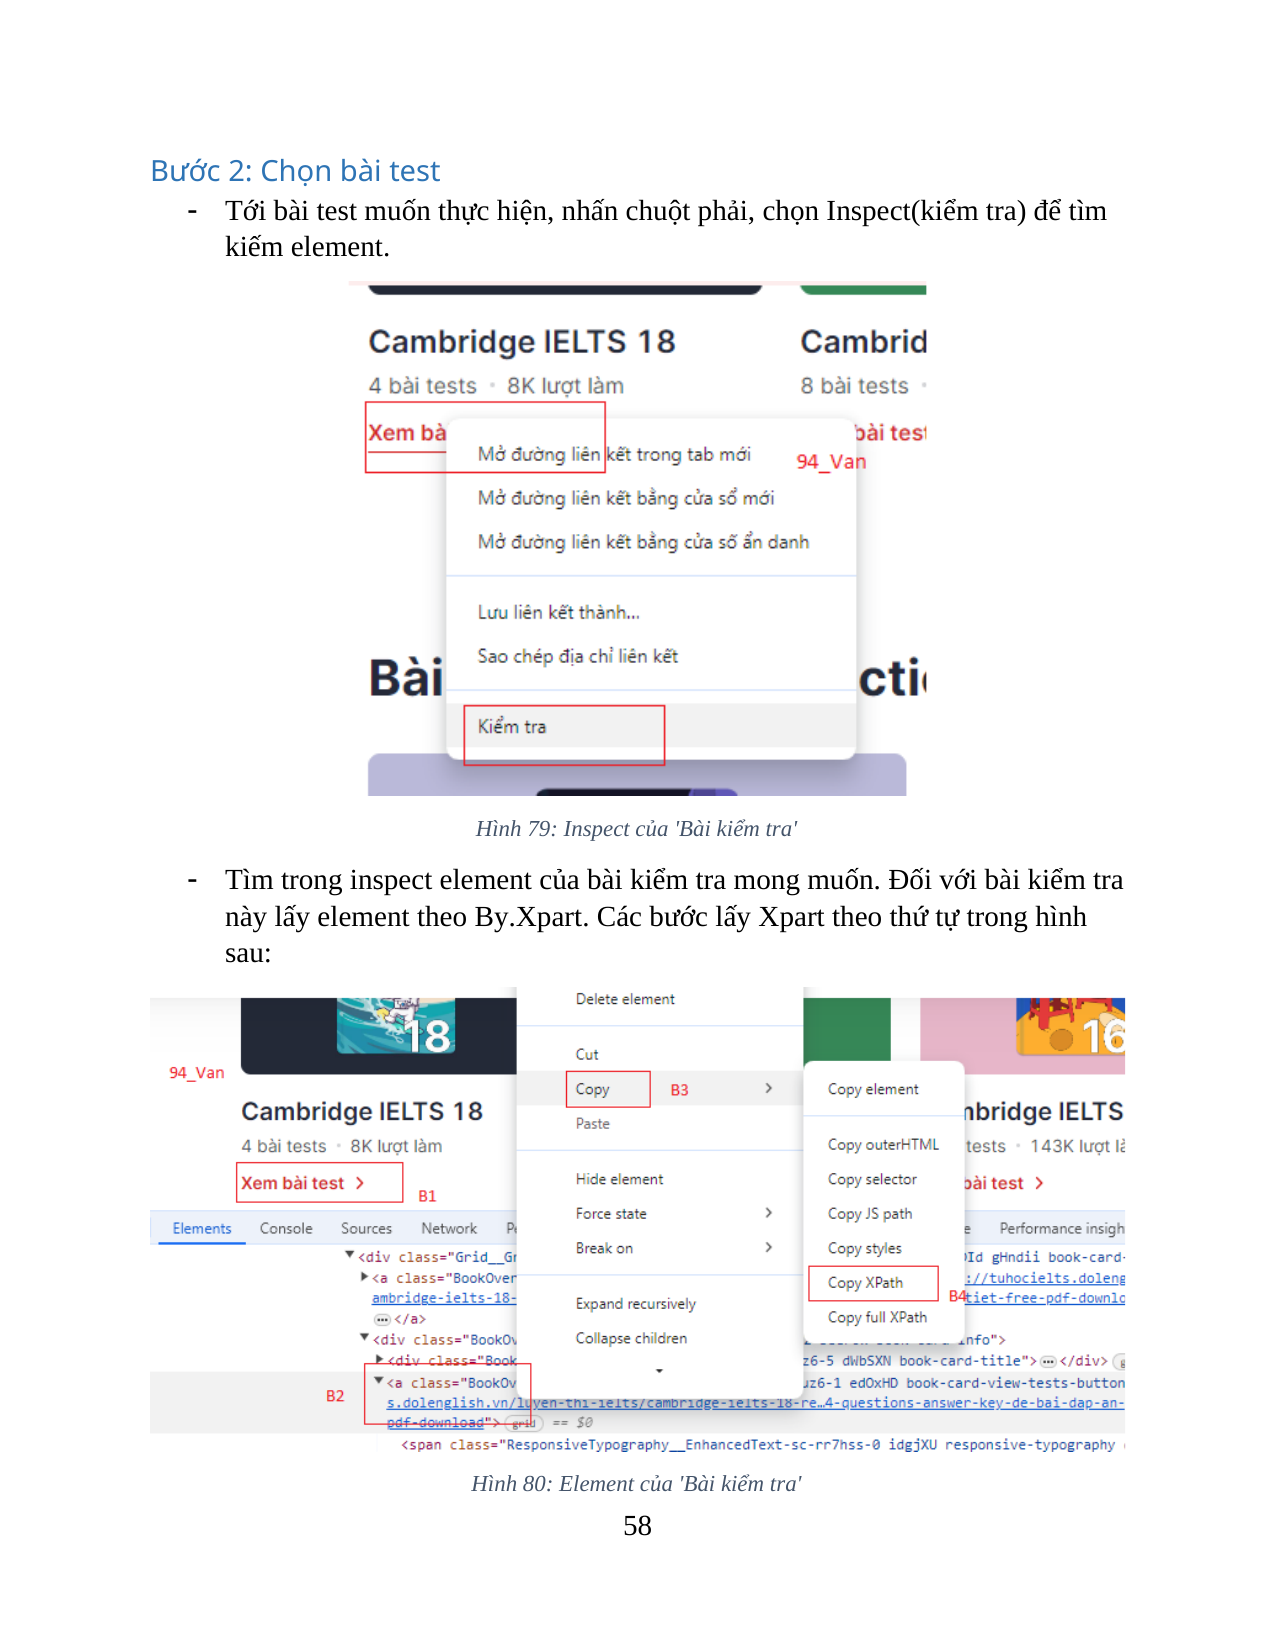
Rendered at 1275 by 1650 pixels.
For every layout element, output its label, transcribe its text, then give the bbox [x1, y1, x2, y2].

text Hình 80: Element của 'Bài kiểm tra' [150, 1470, 1125, 1497]
subtitle Bước 2: Chọn bài test [150, 150, 1125, 190]
text Hình 79: Inspect của 'Bài kiểm tra' [150, 815, 1125, 842]
picture [348, 281, 927, 796]
list Tìm trong inspect element của bài kiểm tra mong muốn. Đối với bài kiểm tra này lấy element theo By.Xpart. Các bước lấy Xpart theo thứ tự trong hình sau: [187, 862, 1125, 968]
list Tới bài test muốn thực hiện, nhấn chuột phải, chọn Inspect(kiểm tra) để tìm kiếm element. [187, 193, 1125, 263]
picture [150, 987, 1125, 1452]
